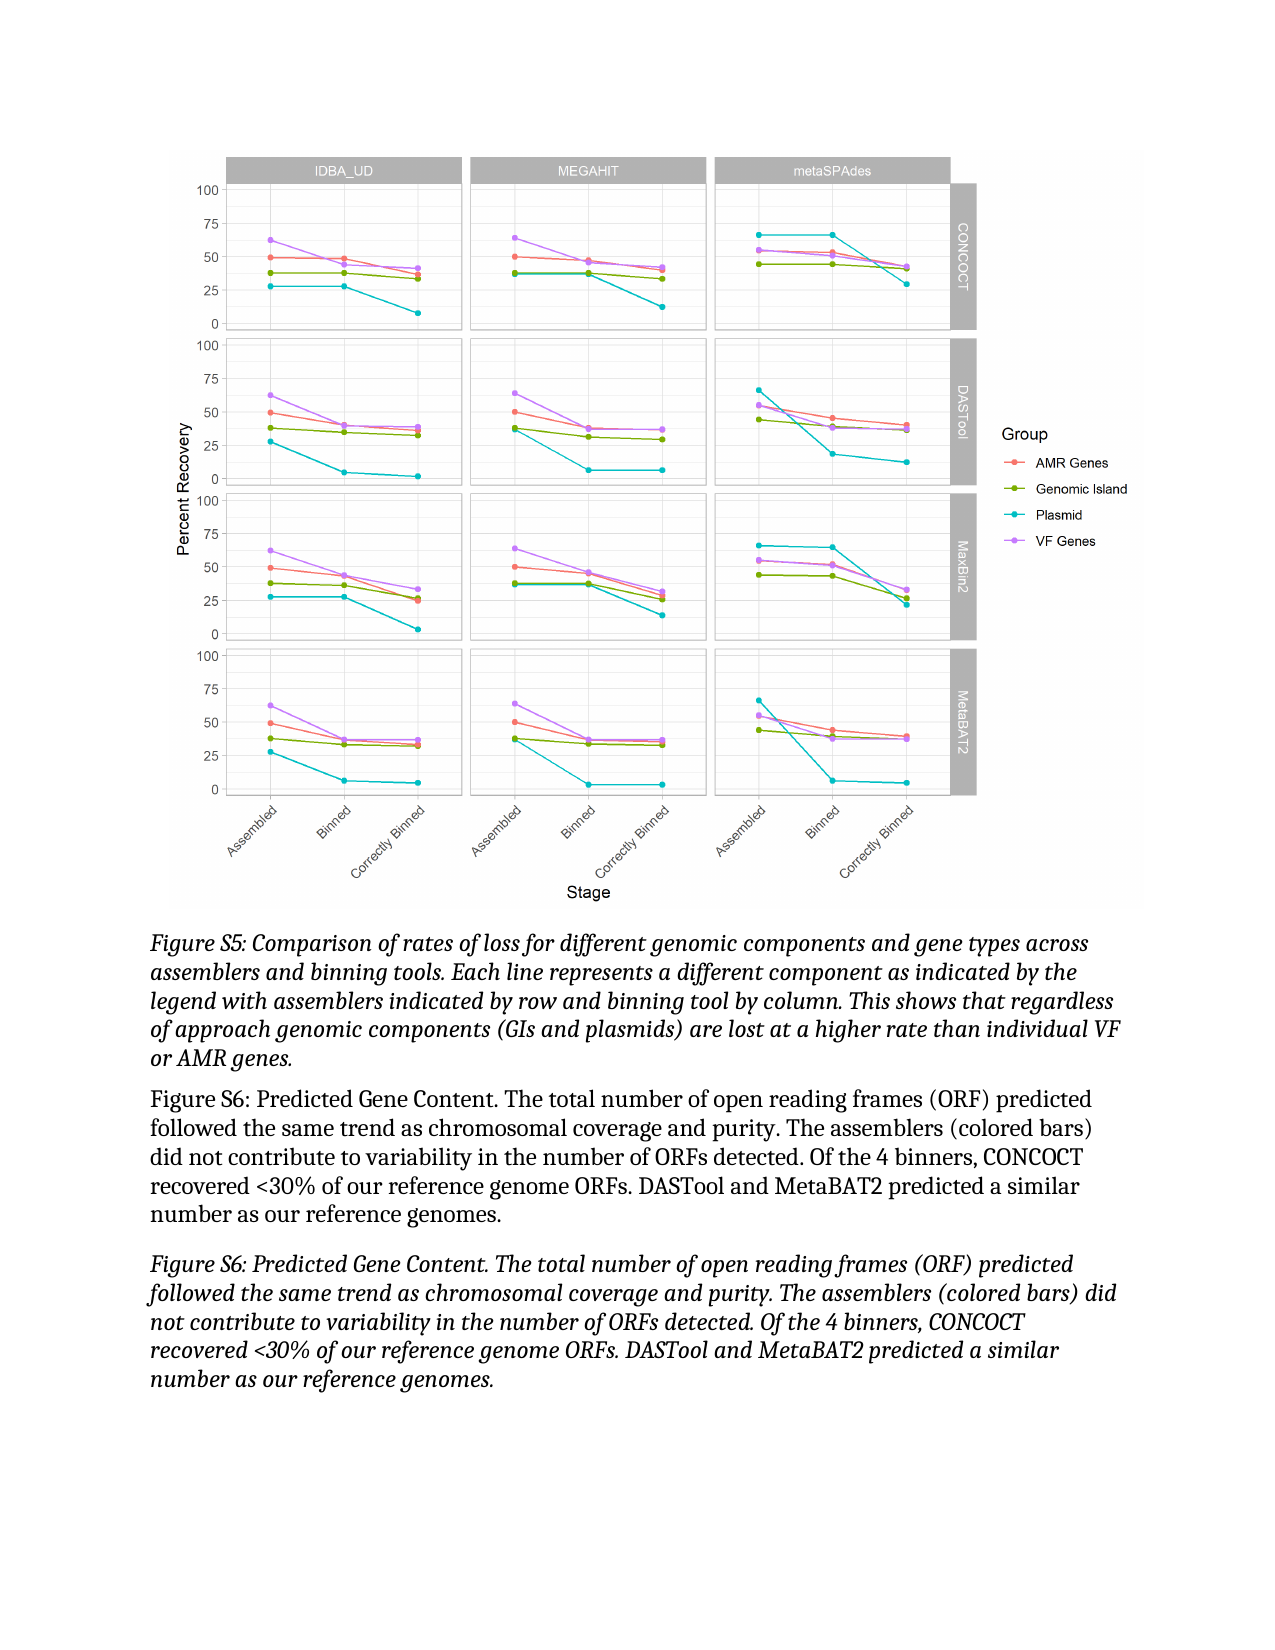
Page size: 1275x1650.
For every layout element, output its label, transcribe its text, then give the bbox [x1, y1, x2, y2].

text Figure S6: Predicted Gene Content. The total number of open reading frames (ORF) predicted followed the same trend as chromosomal coverage and purity. The assemblers (colored bars) did not contribute to variability in the number of ORFs detected. Of the 4 binners, CONCOCT recovered <30% of our reference genome ORFs. DASTool and MetaBAT2 predicted a similar number as our reference genomes. [150, 1250, 1125, 1394]
picture [168, 150, 1144, 909]
text Figure S5: Comparison of rates of loss for different genomic components and gene types across assemblers and binning tools. Each line represents a different component as indicated by the legend with assemblers indicated by row and binning tool by column. This shows that regardless of approach genomic components (GIs and plasmids) are lost at a higher rate than individual VF or AMR genes. [150, 929, 1125, 1073]
